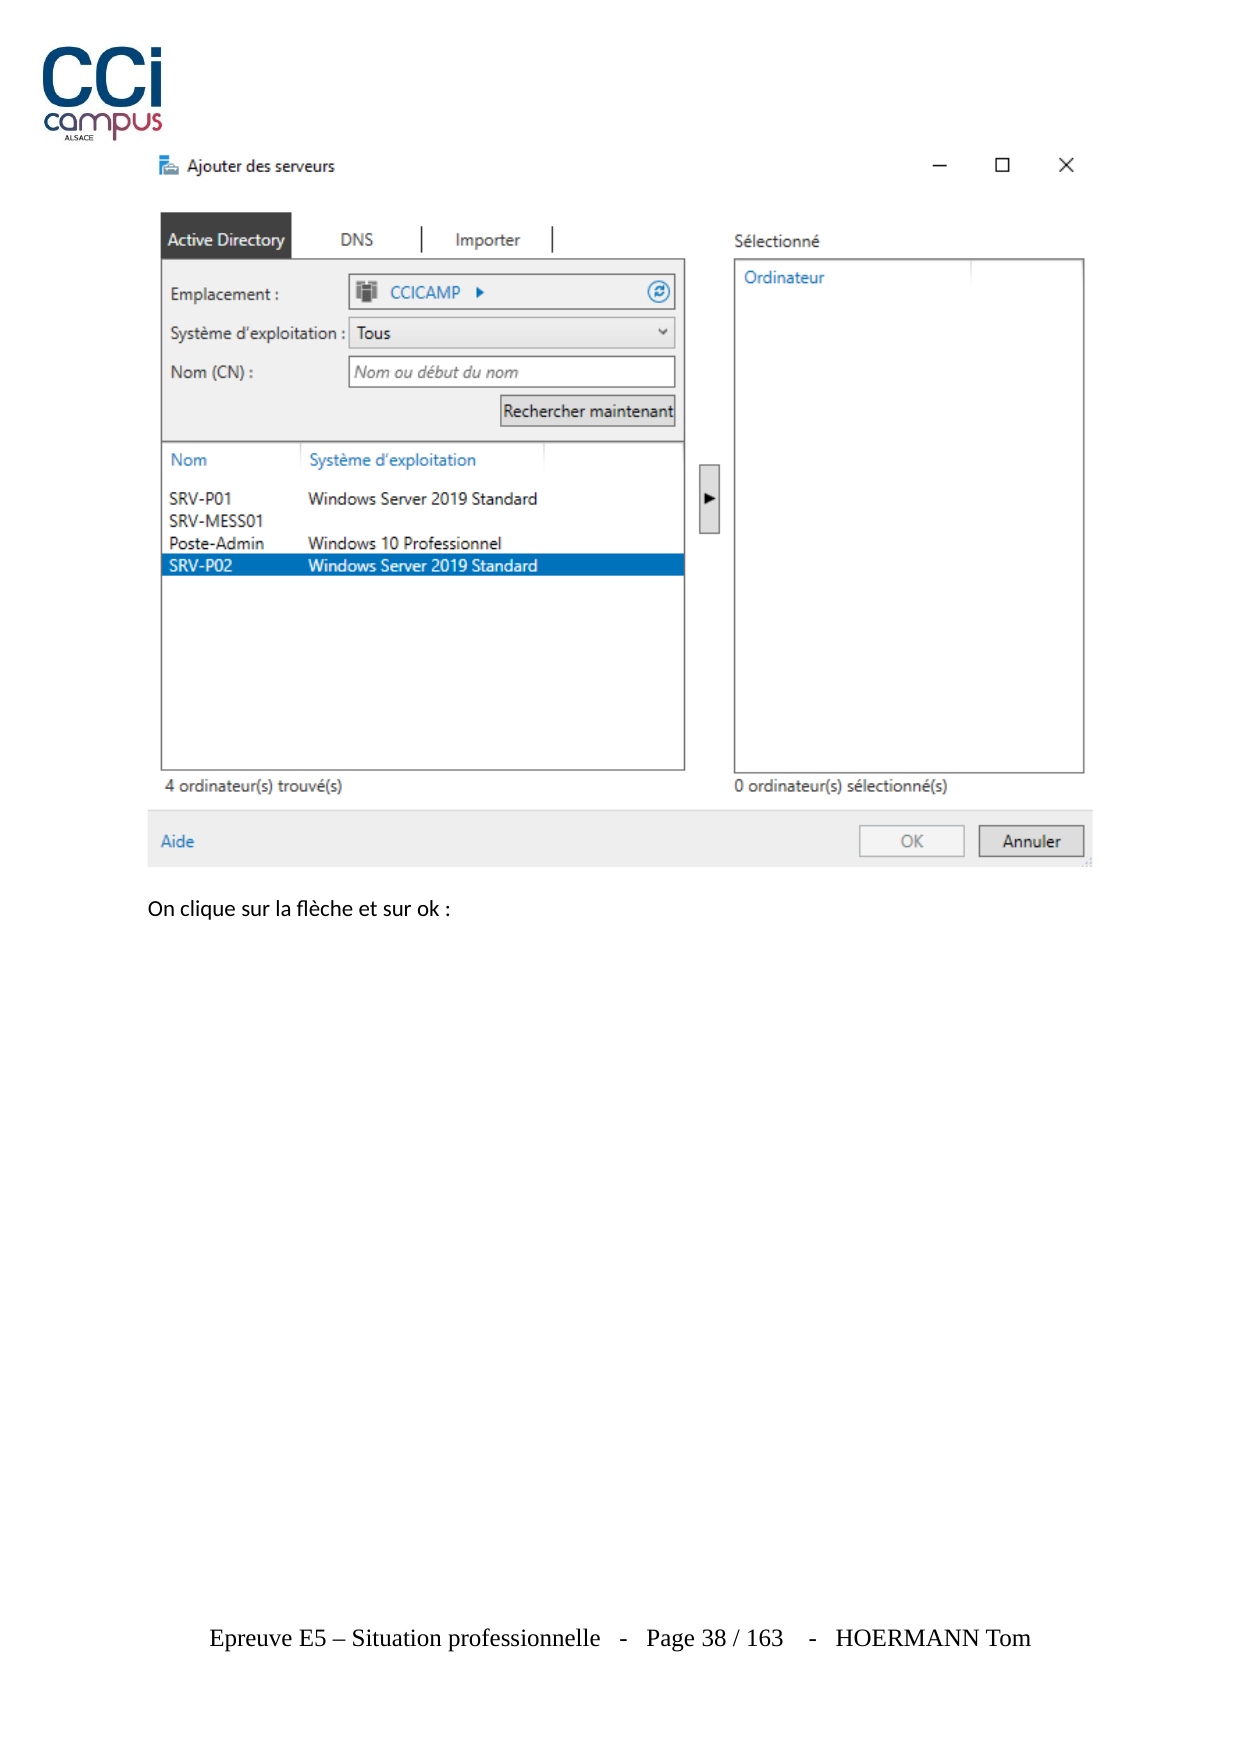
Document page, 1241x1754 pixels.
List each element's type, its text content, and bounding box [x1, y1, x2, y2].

text On clique sur la flèche et sur ok : [148, 894, 1093, 922]
picture [35, 26, 1093, 867]
